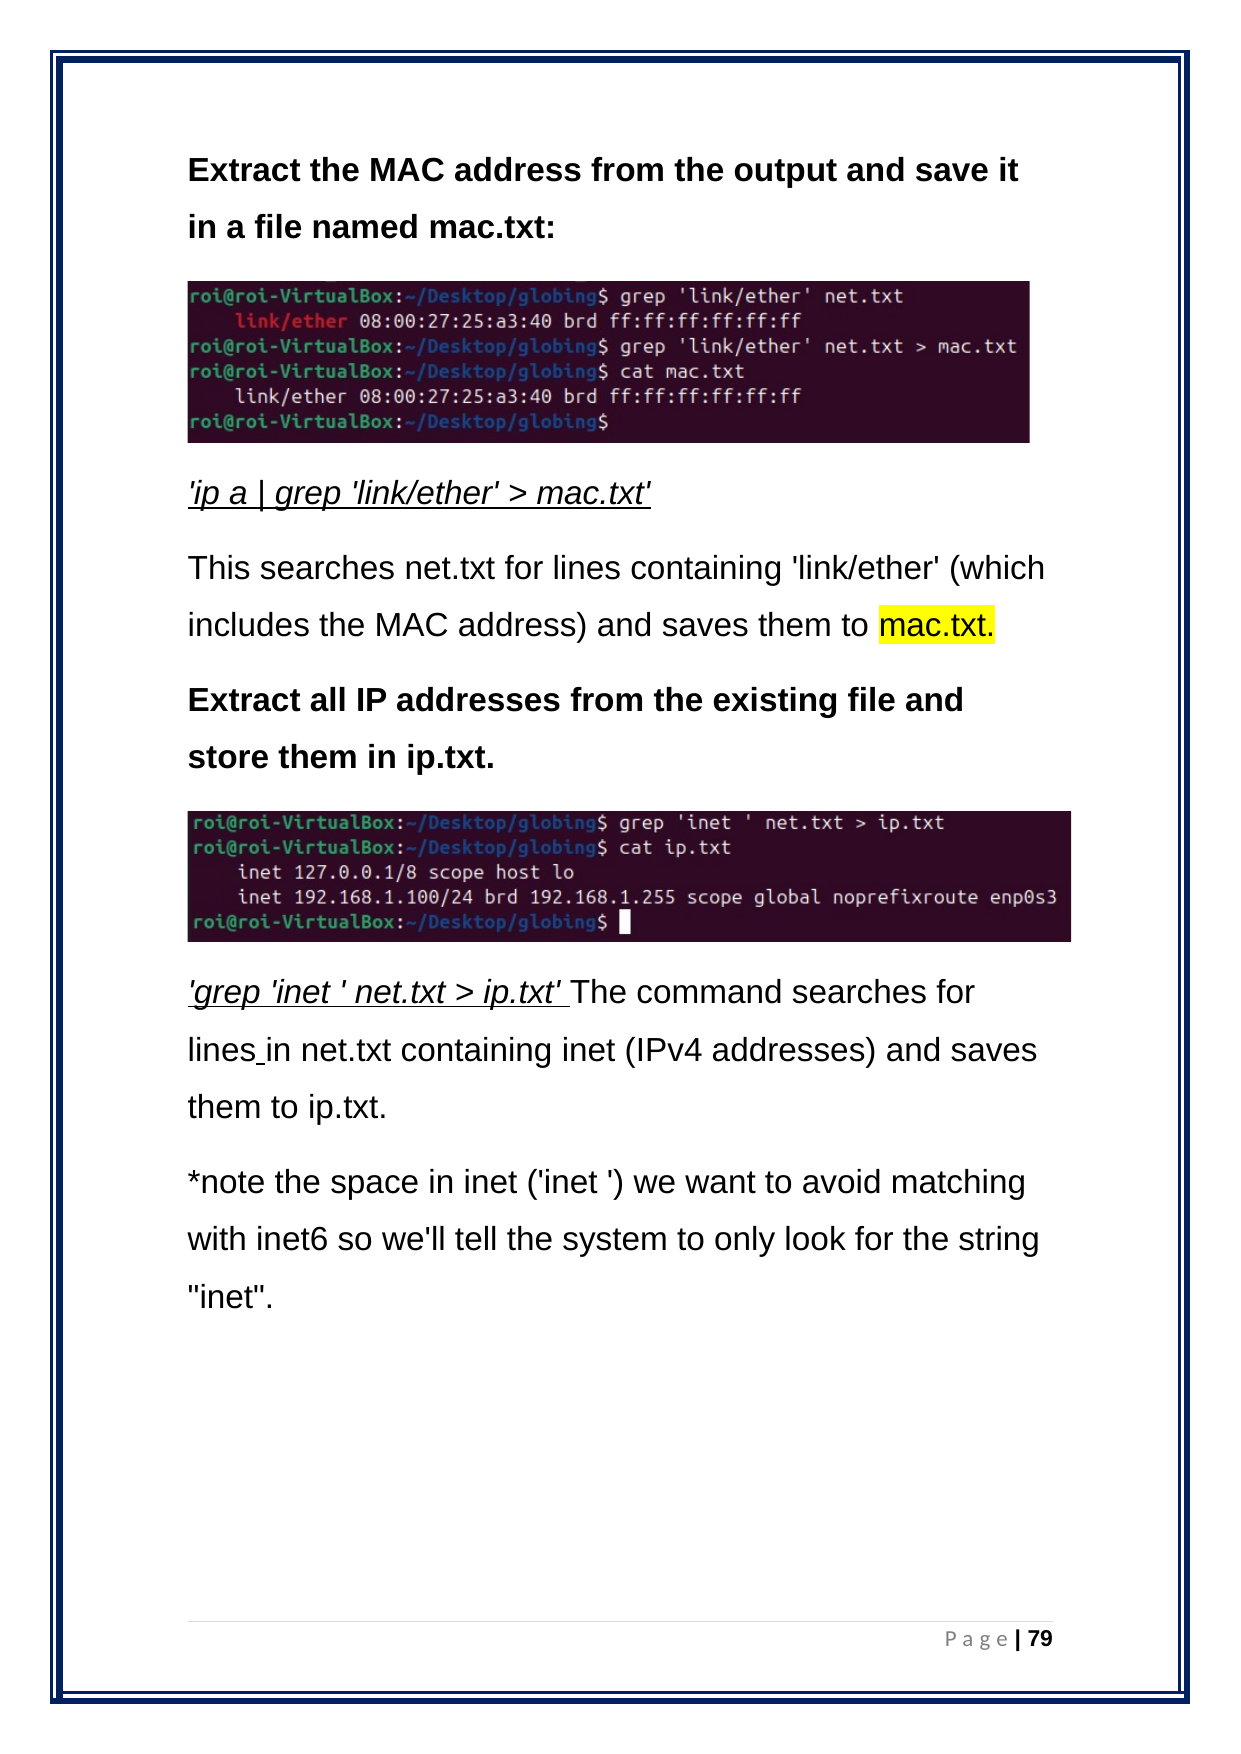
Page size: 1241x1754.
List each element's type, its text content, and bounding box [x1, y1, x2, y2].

text 'grep 'inet ' net.txt > ip.txt' The command searches for lines in net.txt containing inet (IPv4 addresses) and saves them to ip.txt. [187, 972, 1053, 1126]
text Extract all IP addresses from the existing file and store them in ip.txt. [187, 679, 1053, 776]
text 'ip a | grep 'link/ether' > mac.txt' [187, 473, 1053, 512]
text *note the space in inet ('inet ') we want to avoid matching with inet6 so we'll tell the system to only look for the string "inet". [187, 1162, 1053, 1315]
text This searches net.txt for lines containing 'link/ether' (which includes the MAC address) and saves them to mac.txt. [187, 548, 1053, 644]
picture [187, 811, 1072, 942]
text Extract the MAC address from the output and save it in a file named mac.txt: [187, 150, 1053, 246]
picture [187, 281, 1030, 443]
